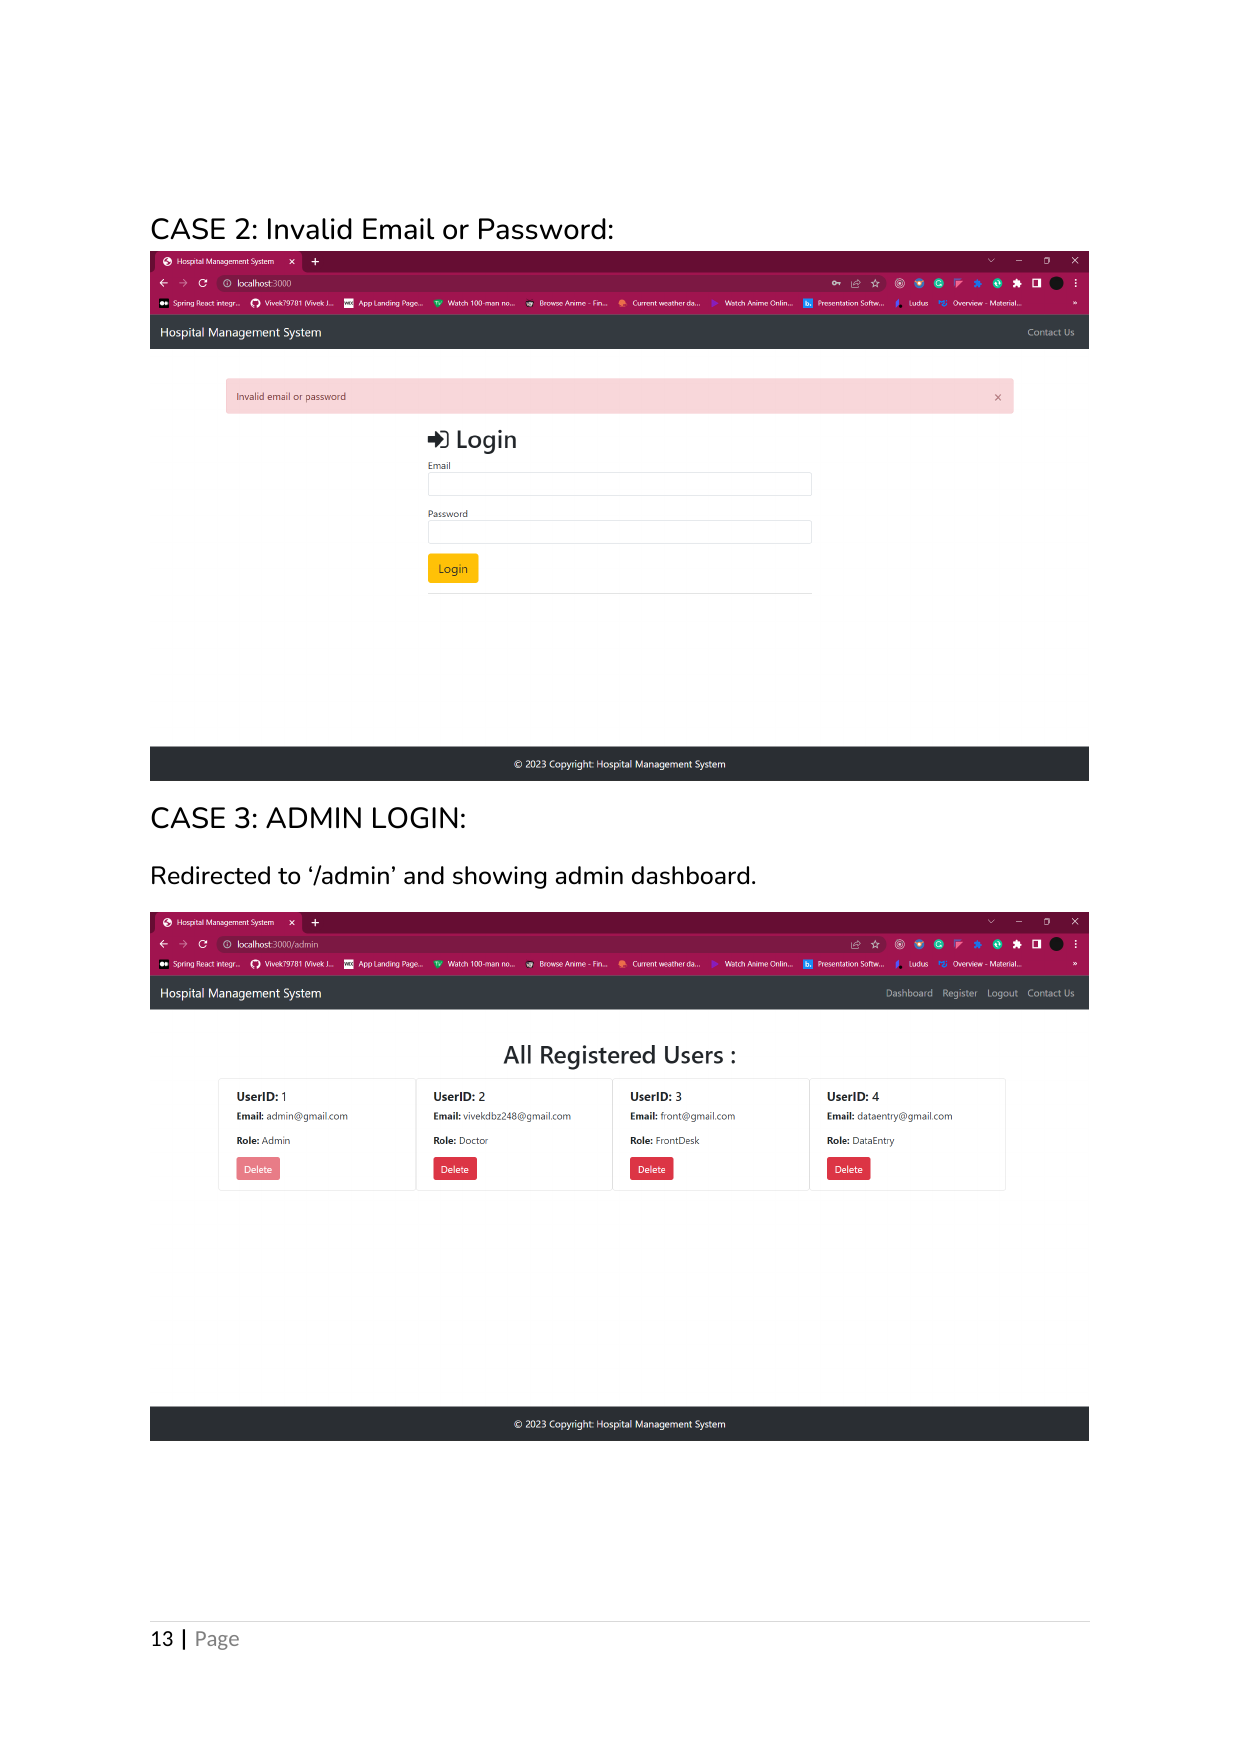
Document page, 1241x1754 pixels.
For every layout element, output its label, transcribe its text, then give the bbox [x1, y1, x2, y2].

text Redirected to ‘/admin’ and showing admin dashboard. [150, 859, 1090, 893]
text CASE 3: ADMIN LOGIN: [150, 799, 1090, 839]
picture [150, 251, 1089, 781]
picture [150, 912, 1089, 1441]
